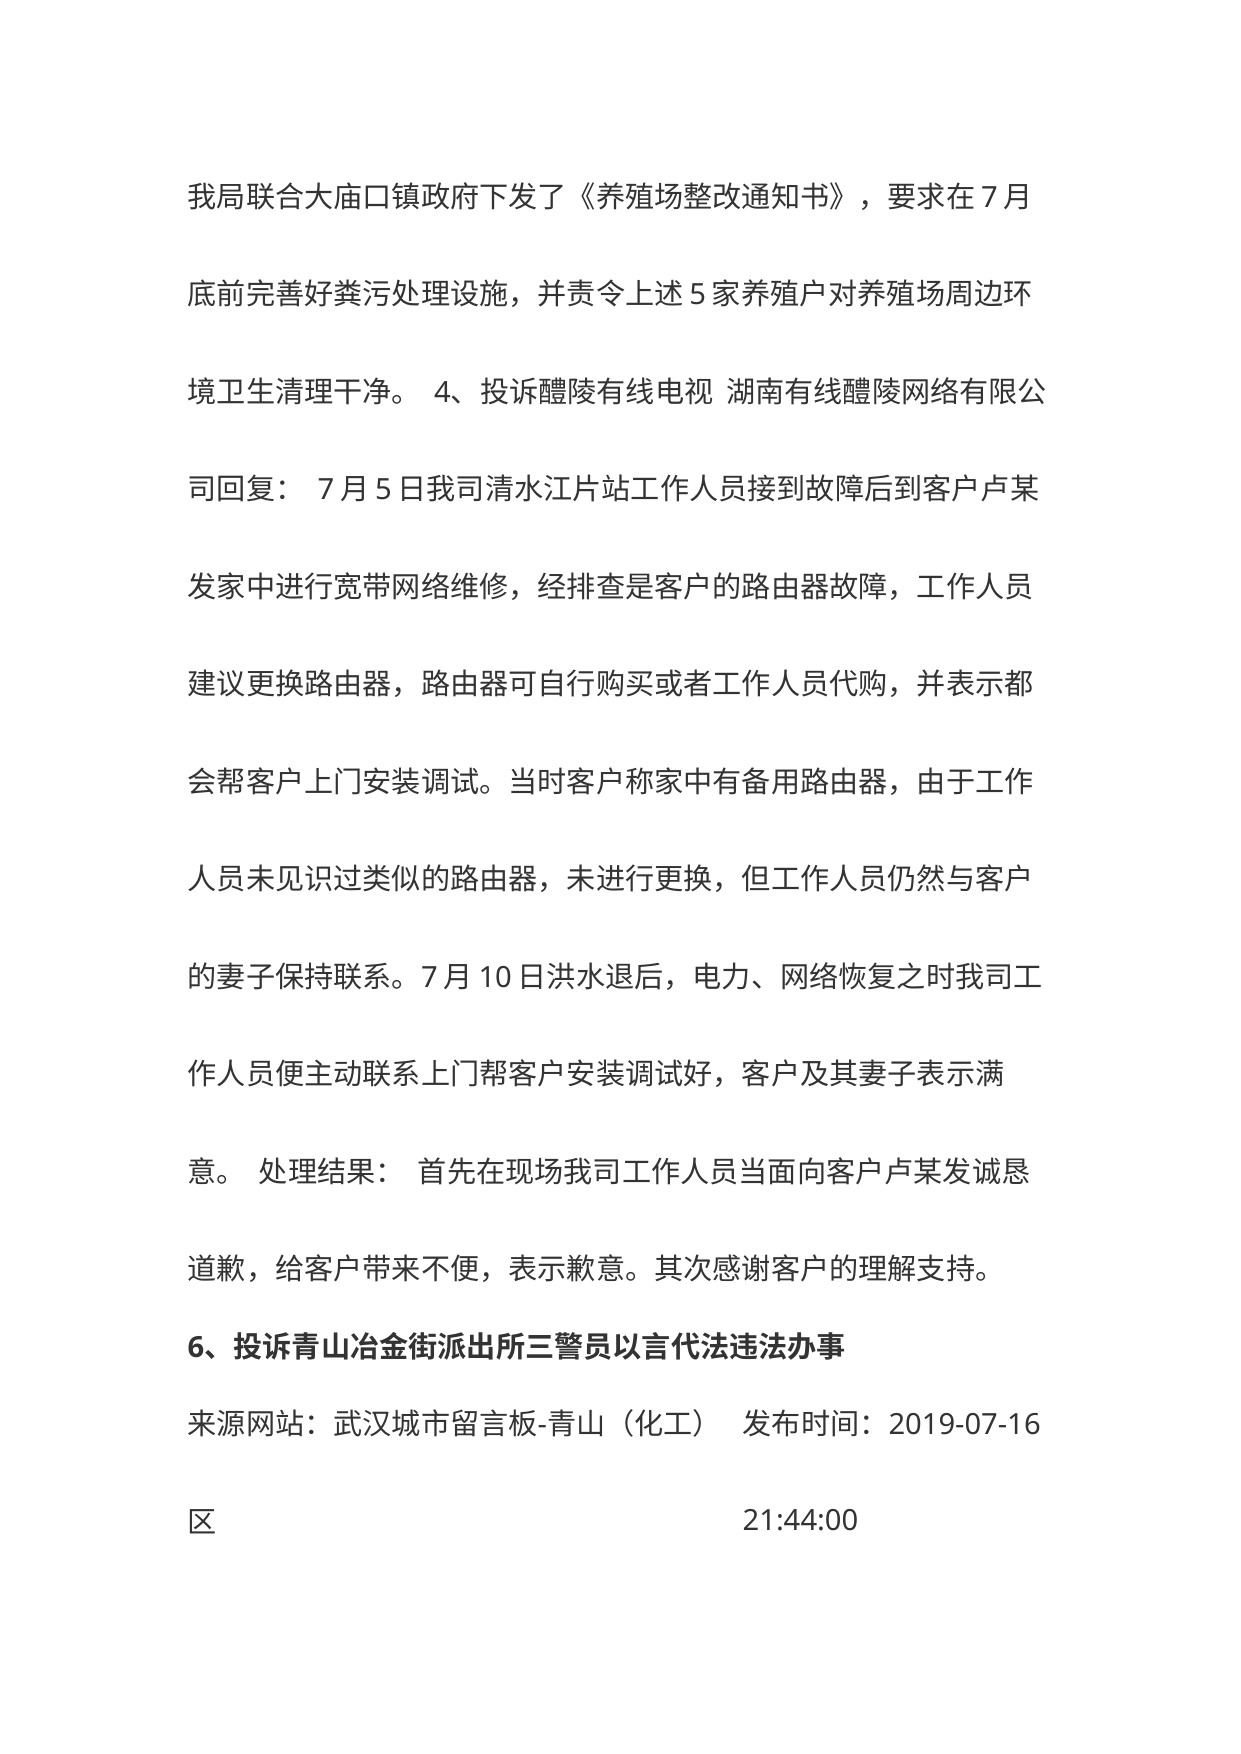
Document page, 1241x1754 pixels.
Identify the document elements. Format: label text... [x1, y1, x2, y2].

table_cell 来源网站：武汉城市留言板-青山（化工）区 [186, 1390, 741, 1564]
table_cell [186, 162, 1054, 1312]
table_cell 6、投诉青山冶金街派出所三警员以言代法违法办事 [186, 1312, 1054, 1389]
table_cell 发布时间：2019-07-16 21:44:00 [741, 1390, 1054, 1564]
